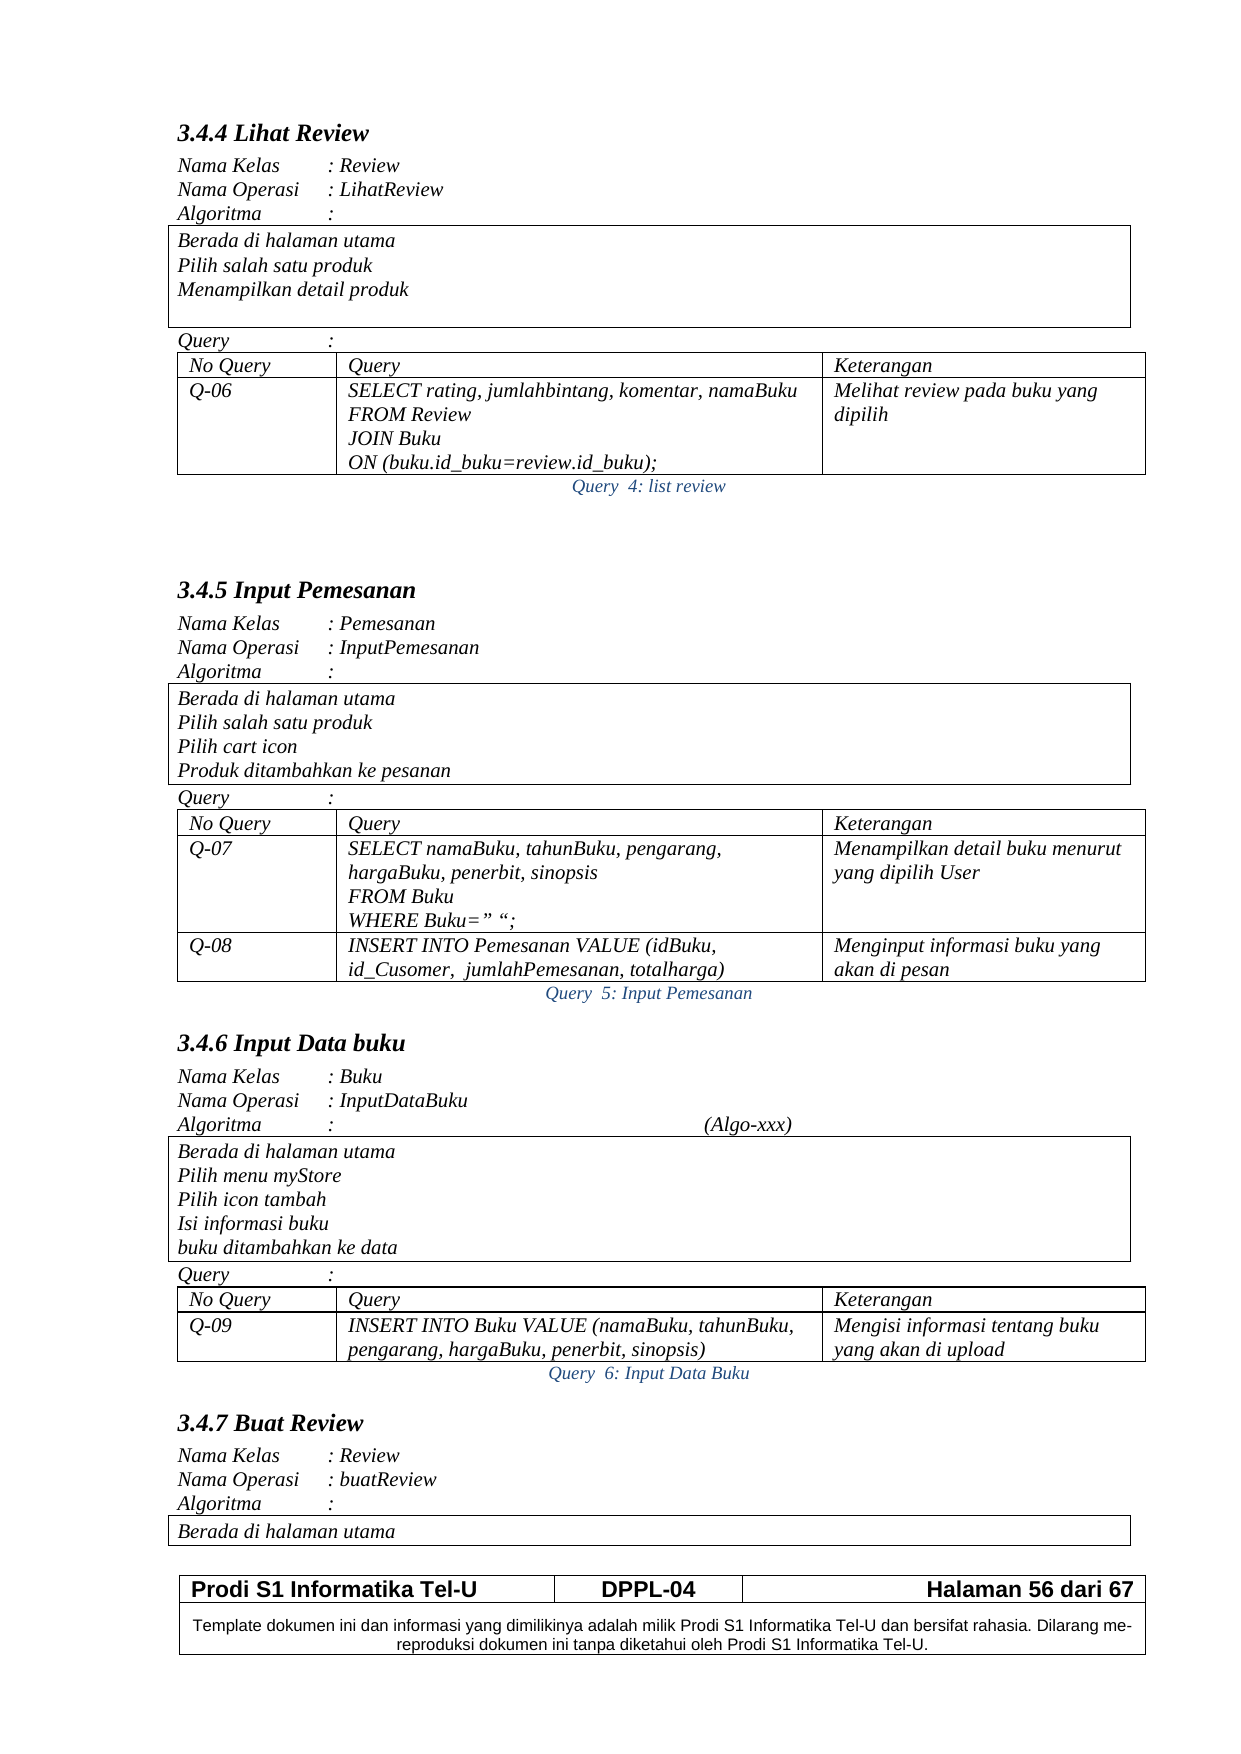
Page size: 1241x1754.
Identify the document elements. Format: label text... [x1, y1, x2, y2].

table_header Query [337, 1288, 822, 1311]
table_header No Query [178, 353, 336, 377]
text Nama Operasi : LihatReview [177, 177, 1122, 201]
table_header No Query [178, 810, 336, 834]
text Nama Kelas : Review [177, 1443, 1122, 1467]
table_header Keterangan [823, 353, 1145, 377]
text Berada di halaman utama [169, 1137, 1130, 1163]
text Pilih menu myStore [177, 1163, 1122, 1187]
text Pilih icon tambah [177, 1187, 1122, 1211]
table_cell Mengisi informasi tentang buku yang akan di upload [823, 1313, 1145, 1361]
subtitle 3.4.6 Input Data buku [177, 1028, 1122, 1057]
text Algoritma : [177, 659, 1122, 683]
text Query : [177, 785, 1122, 809]
text Query 5: Input Pemesanan [177, 982, 1122, 1003]
text Nama Kelas : Pemesanan [177, 611, 1122, 635]
table_cell Q-09 [178, 1313, 336, 1361]
table_cell Q-07 [178, 836, 336, 932]
text Query : [177, 1262, 1122, 1286]
table_cell Q-06 [178, 378, 336, 474]
text Produk ditambahkan ke pesanan [169, 755, 1130, 784]
table_header Keterangan [823, 1288, 1145, 1311]
text Pilih salah satu produk [177, 710, 1122, 734]
text Pilih cart icon [177, 734, 1122, 755]
table_cell SELECT namaBuku, tahunBuku, pengarang, hargaBuku, penerbit, sinopsis FROM Buku WHERE Buku=” “; [337, 836, 822, 932]
table_header Query [337, 353, 822, 377]
text Query : [177, 328, 1122, 352]
text Menampilkan detail produk [177, 277, 1122, 301]
text Pilih salah satu produk [177, 252, 1122, 277]
text Isi informasi buku [177, 1211, 1122, 1232]
subtitle 3.4.5 Input Pemesanan [177, 576, 1122, 604]
text Algoritma : (Algo-xxx) [177, 1112, 1122, 1136]
table_cell INSERT INTO Pemesanan VALUE (idBuku, id_Cusomer, jumlahPemesanan, totalharga) [337, 933, 822, 981]
subtitle 3.4.4 Lihat Review [177, 118, 1122, 147]
table_cell INSERT INTO Buku VALUE (namaBuku, tahunBuku, pengarang, hargaBuku, penerbit, sinopsis) [337, 1313, 822, 1361]
text Nama Operasi : InputPemesanan [177, 635, 1122, 659]
text Algoritma : [177, 201, 1122, 225]
text Algoritma : [177, 1491, 1122, 1515]
text Nama Kelas : Review [177, 153, 1122, 177]
text Berada di halaman utama [169, 684, 1130, 710]
text Berada di halaman utama [169, 1516, 1130, 1545]
text Nama Operasi : buatReview [177, 1467, 1122, 1491]
text Nama Operasi : InputDataBuku [177, 1088, 1122, 1112]
table_header Keterangan [823, 810, 1145, 834]
subtitle 3.4.7 Buat Review [177, 1408, 1122, 1437]
text Nama Kelas : Buku [177, 1063, 1122, 1088]
table_header No Query [178, 1288, 336, 1311]
table_cell Menampilkan detail buku menurut yang dipilih User [823, 836, 1145, 932]
text Query 4: list review [177, 475, 1122, 497]
table_cell Melihat review pada buku yang dipilih [823, 378, 1145, 474]
table_cell SELECT rating, jumlahbintang, komentar, namaBuku FROM Review JOIN Buku ON (buku.id_buku=review.id_buku); [337, 378, 822, 474]
text buku ditambahkan ke data [169, 1232, 1130, 1261]
text Query 6: Input Data Buku [177, 1362, 1122, 1383]
text Berada di halaman utama [169, 226, 1130, 252]
table_cell Q-08 [178, 933, 336, 981]
table_header Query [337, 810, 822, 834]
table_cell Menginput informasi buku yang akan di pesan [823, 933, 1145, 981]
